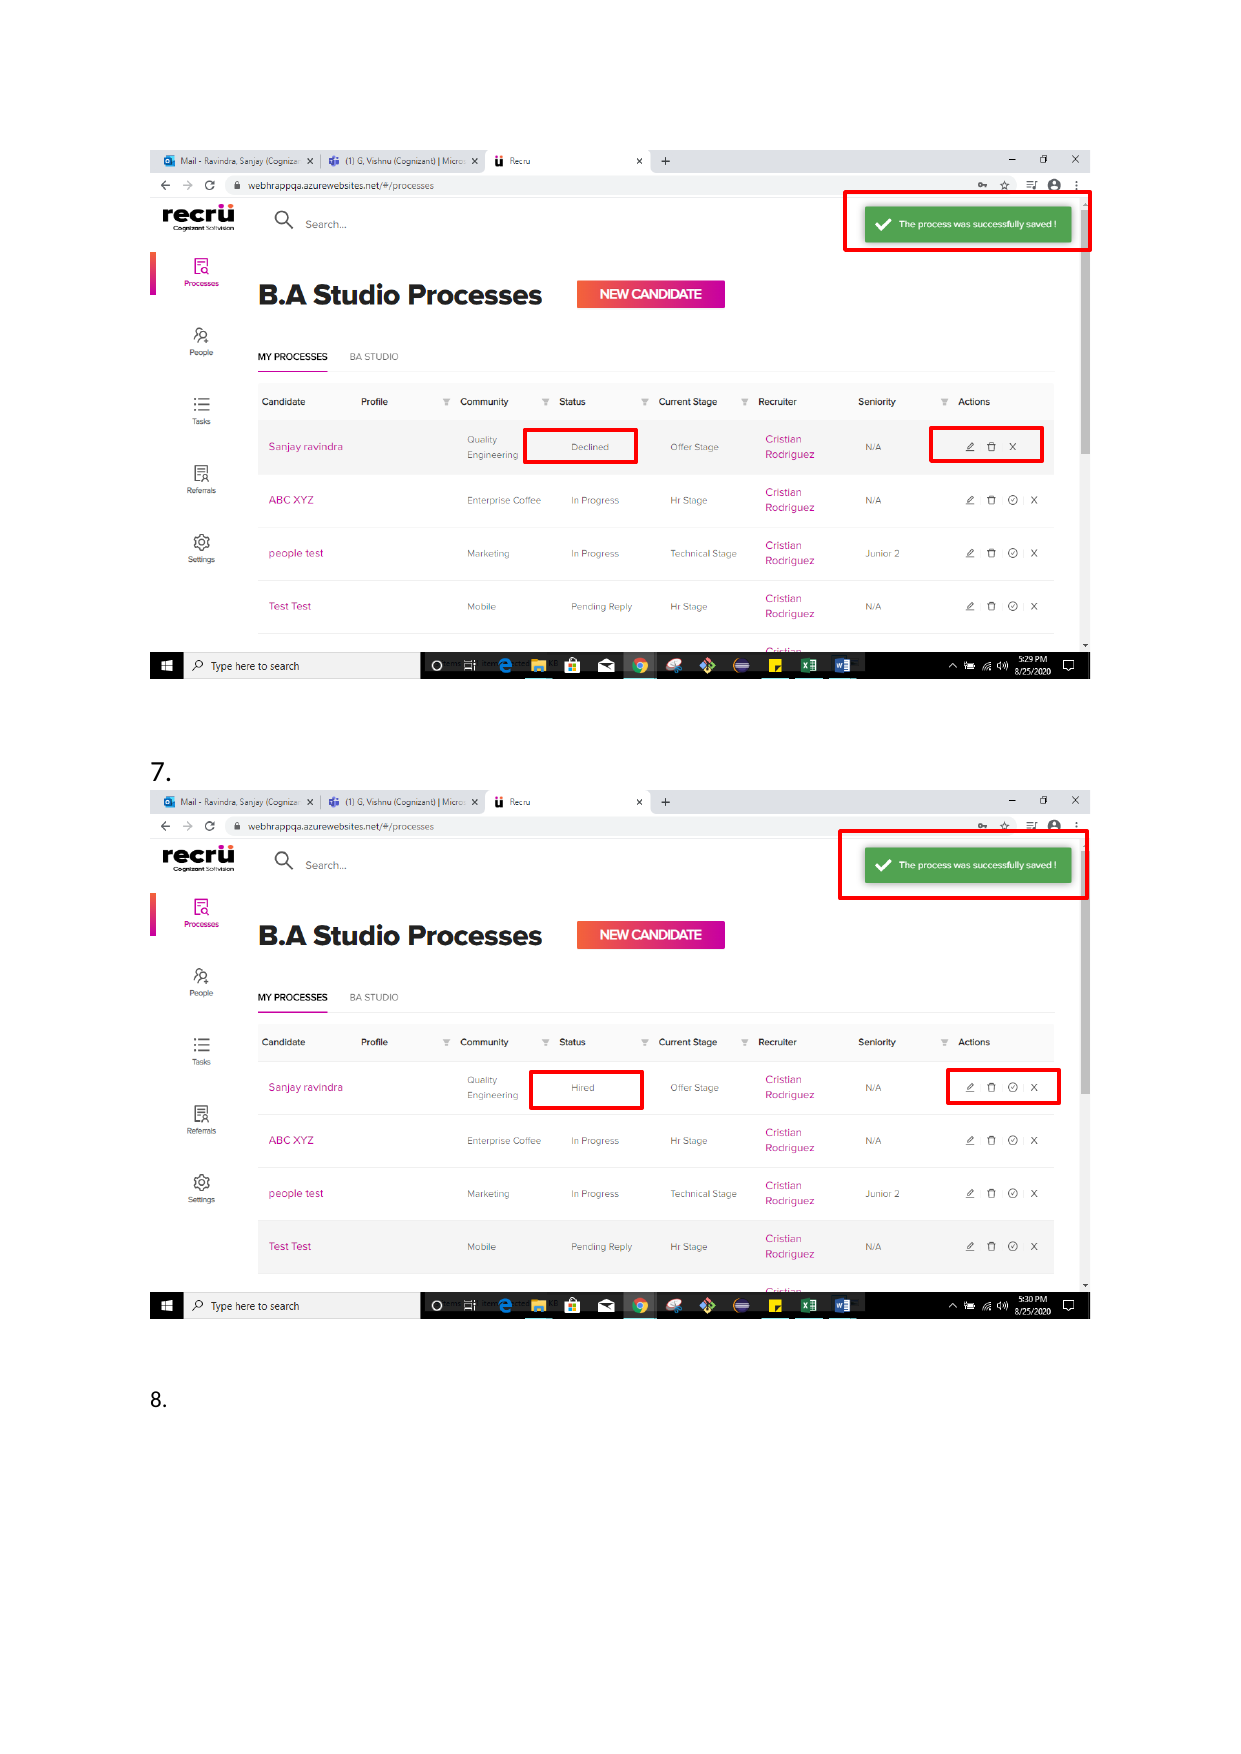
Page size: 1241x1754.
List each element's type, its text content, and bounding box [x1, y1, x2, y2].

text 8. [150, 1385, 1090, 1413]
picture [150, 150, 1091, 679]
picture [847, 194, 1088, 248]
picture [150, 790, 1091, 1319]
text 7. [150, 753, 1090, 790]
